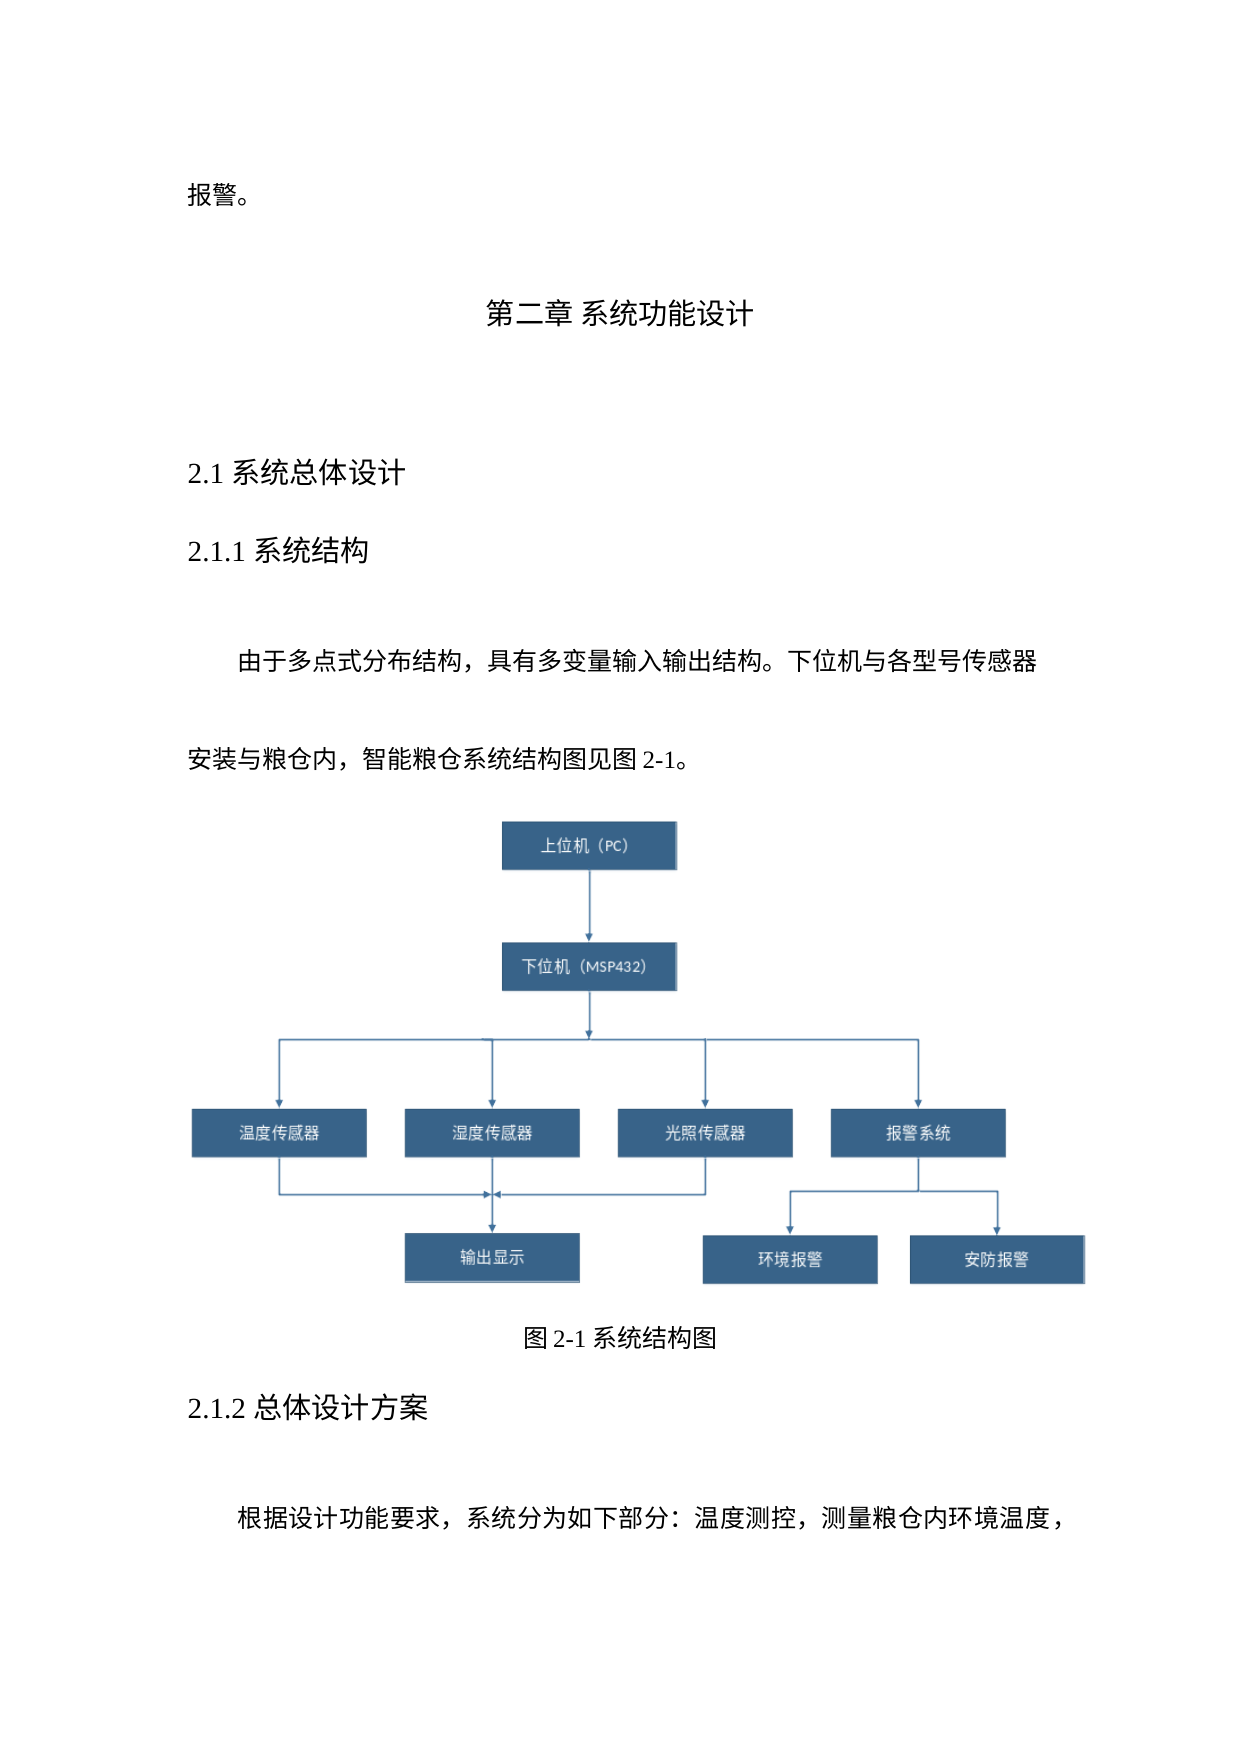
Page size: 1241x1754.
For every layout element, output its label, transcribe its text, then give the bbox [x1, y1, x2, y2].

text 由于多点式分布结构，具有多变量输入输出结构。下位机与各型号传感器安装与粮仓内，智能粮仓系统结构图见图2-1。 [187, 627, 1053, 790]
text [187, 1484, 1053, 1549]
subtitle 系统功能设计 [187, 279, 1053, 344]
text 2.1.1 系统结构 [187, 516, 1053, 581]
text 2.1.2 总体设计方案 [187, 1373, 1053, 1438]
text 图2-1 系统结构图 [187, 1304, 1053, 1369]
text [187, 162, 1053, 227]
text 2.1 系统总体设计 [187, 438, 1053, 503]
